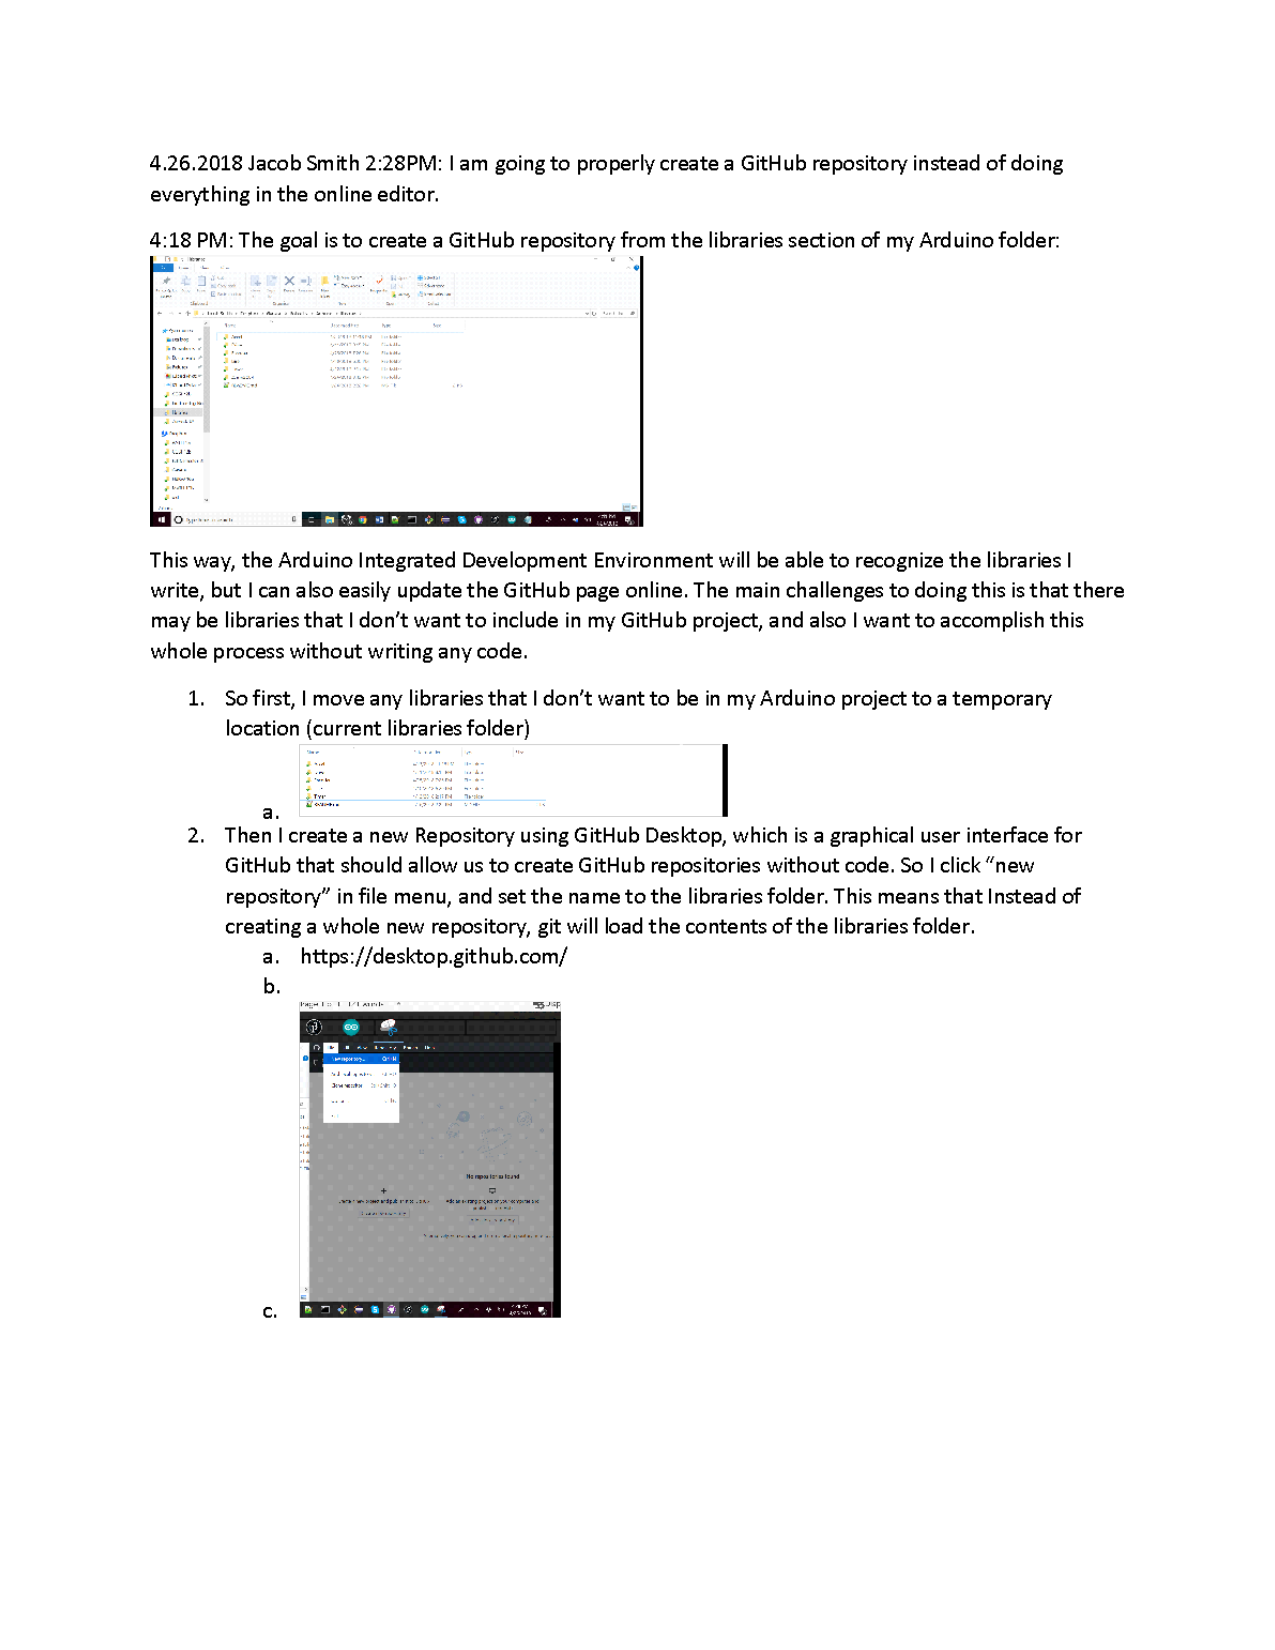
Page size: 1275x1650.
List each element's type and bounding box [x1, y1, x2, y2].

picture [150, 150, 1125, 1322]
